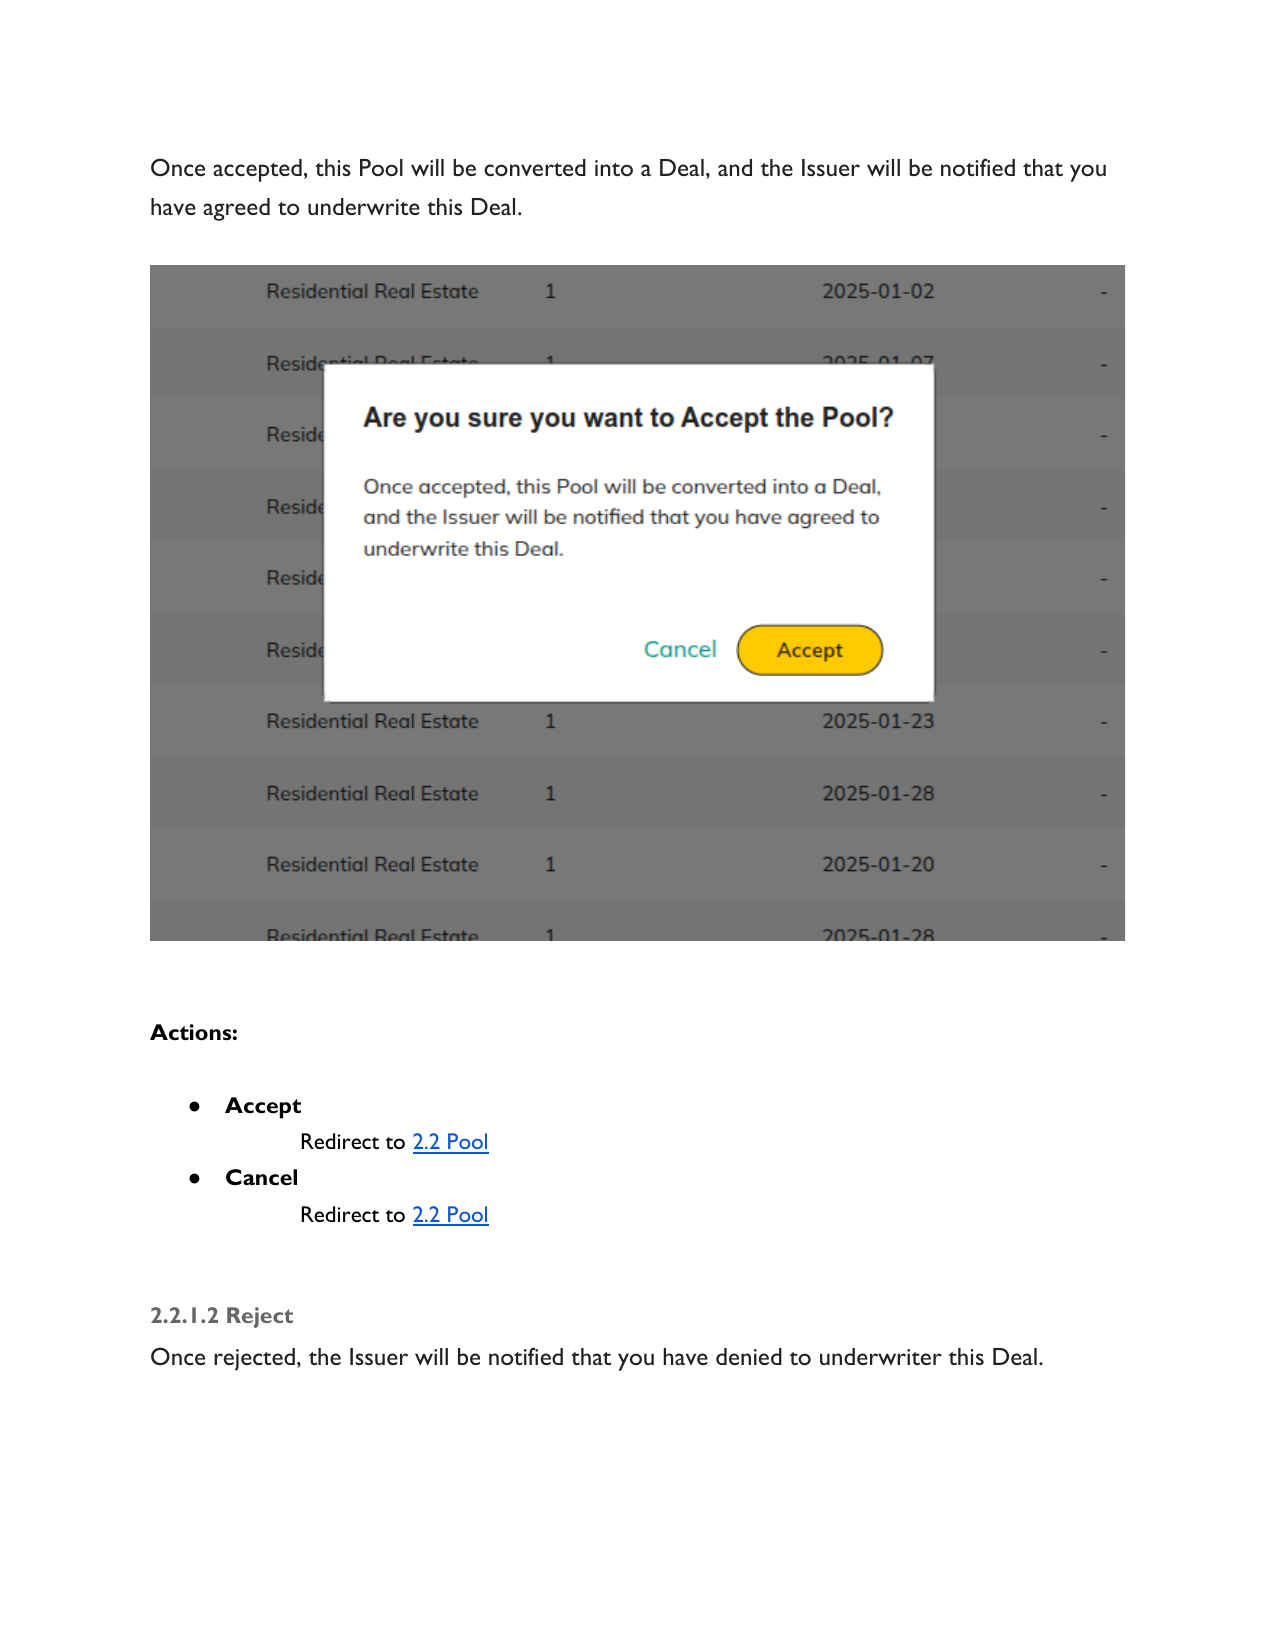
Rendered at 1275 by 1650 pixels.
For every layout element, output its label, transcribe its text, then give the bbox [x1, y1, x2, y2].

list Cancel [187, 1162, 1125, 1193]
text Once rejected, the Issuer will be notified that you have denied to underwriter this Deal. [150, 1339, 1125, 1374]
picture [150, 265, 1125, 941]
text Redirect to 2.2 Pool [225, 1126, 1125, 1157]
list Accept [187, 1089, 1125, 1121]
subtitle 2.2.1.2 Reject [150, 1300, 1125, 1331]
text Once accepted, this Pool will be converted into a Deal, and the Issuer will be notified that you have agreed to underwrite this Deal. [150, 150, 1125, 224]
text Redirect to 2.2 Pool [225, 1198, 1125, 1229]
text Actions: [150, 1017, 1125, 1048]
